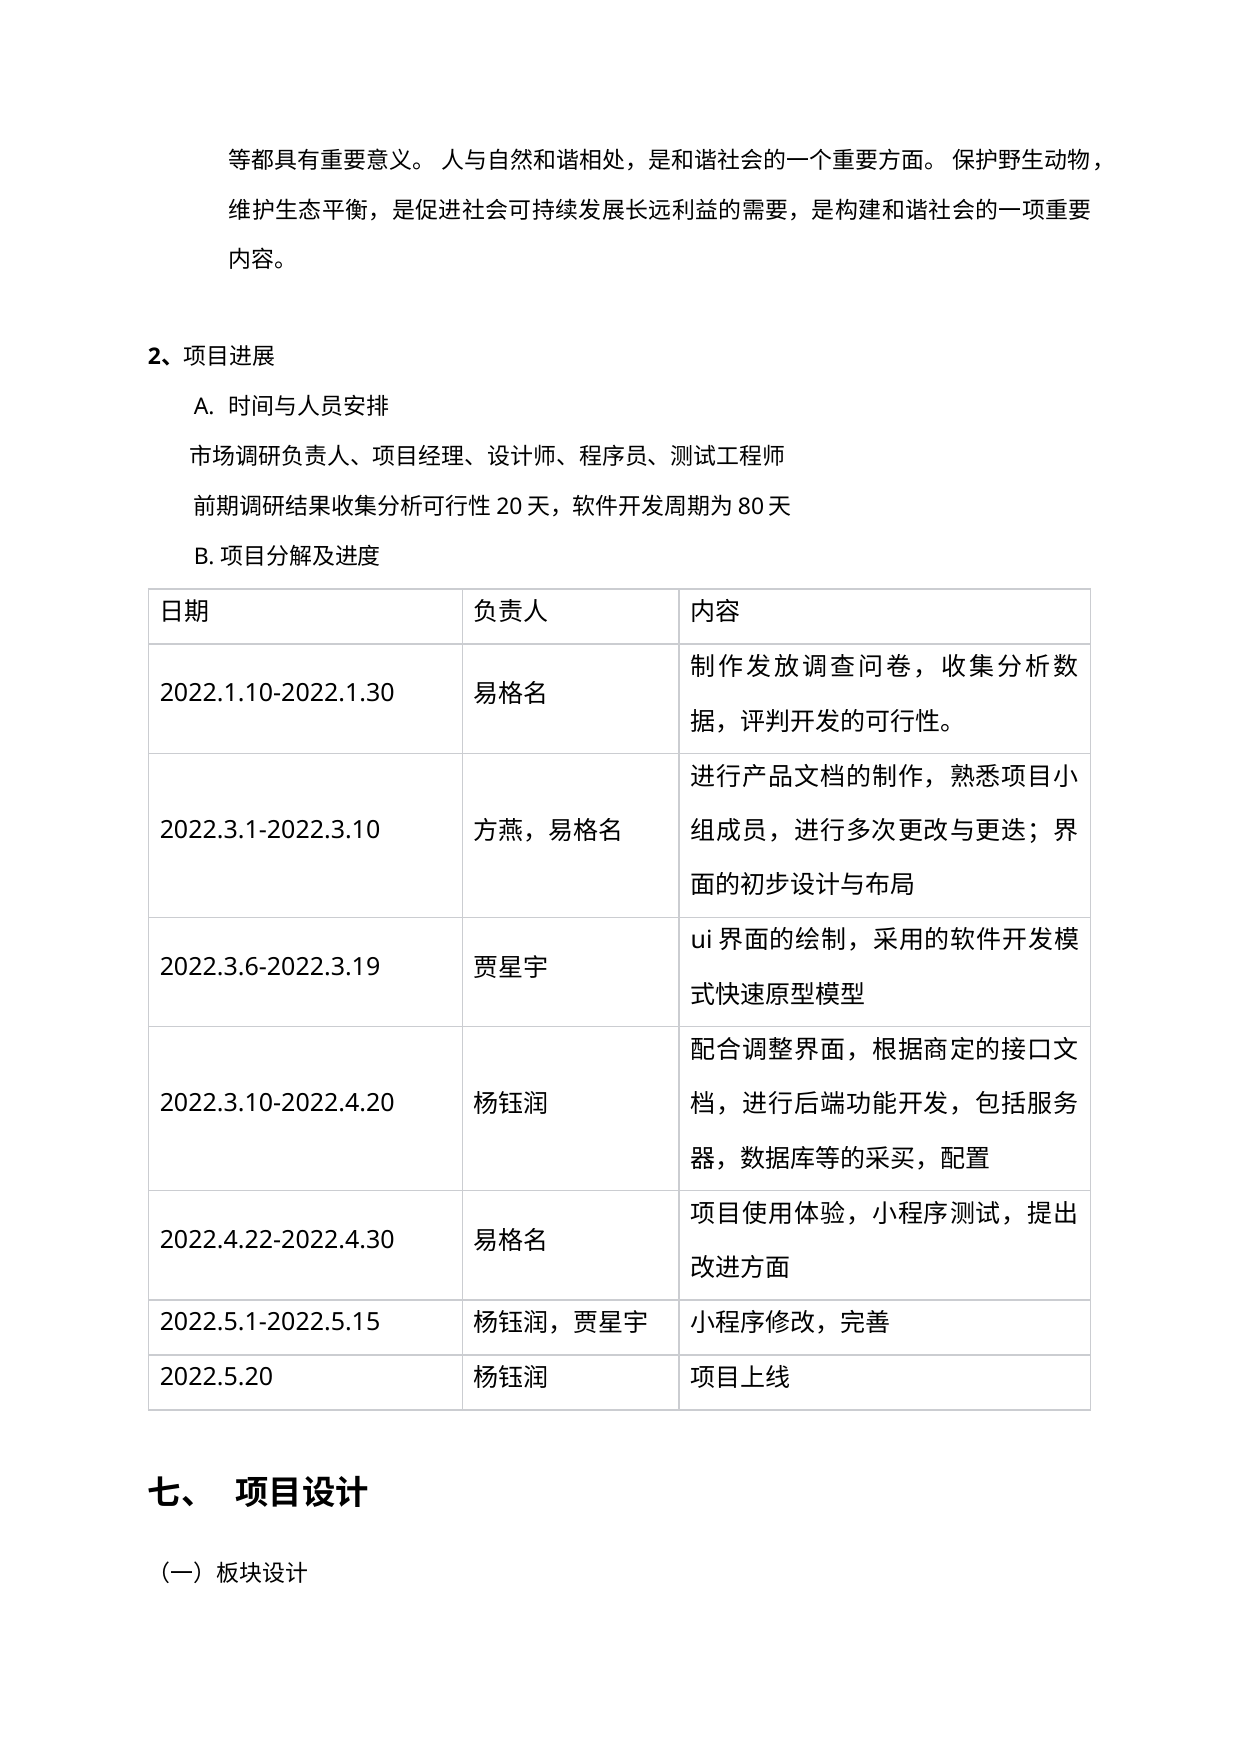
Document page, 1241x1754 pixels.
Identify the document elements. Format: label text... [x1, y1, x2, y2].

table_cell 2022.3.10-2022.4.20 [149, 1027, 462, 1190]
text （一）板块设计 [148, 1554, 1093, 1588]
table_cell 2022.1.10-2022.1.30 [149, 645, 462, 752]
table_cell 贾星宇 [463, 918, 678, 1026]
list 时间与人员安排 [193, 388, 1093, 421]
table_cell 2022.5.1-2022.5.15 [149, 1301, 462, 1354]
table_cell 杨钰润 [463, 1027, 678, 1190]
table_cell 2022.4.22-2022.4.30 [149, 1191, 462, 1299]
table_cell 项目上线 [680, 1356, 1090, 1409]
table_cell 小程序修改，完善 [680, 1301, 1090, 1354]
table_cell 2022.3.1-2022.3.10 [149, 754, 462, 916]
table_cell 制作发放调查问卷，收集分析数据，评判开发的可行性。 [680, 645, 1090, 752]
table_cell 杨钰润，贾星宇 [463, 1301, 678, 1354]
table_cell 方燕，易格名 [463, 754, 678, 916]
table_cell ui界面的绘制，采用的软件开发模式快速原型模型 [680, 918, 1090, 1026]
table_header 内容 [680, 590, 1090, 643]
table_cell 易格名 [463, 1191, 678, 1299]
table_cell 配合调整界面，根据商定的接口文档，进行后端功能开发，包括服务器，数据库等的采买，配置 [680, 1027, 1090, 1190]
text 前期调研结果收集分析可行性20天，软件开发周期为80天 [193, 488, 1093, 521]
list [193, 142, 1093, 274]
table_cell 易格名 [463, 645, 678, 752]
table_header 负责人 [463, 590, 678, 643]
table_cell 进行产品文档的制作，熟悉项目小组成员，进行多次更改与更迭；界面的初步设计与布局 [680, 754, 1090, 916]
table_cell 2022.5.20 [149, 1356, 462, 1409]
table_header 日期 [149, 590, 462, 643]
text 市场调研负责人、项目经理、设计师、程序员、测试工程师 [148, 438, 1093, 471]
table_cell 杨钰润 [463, 1356, 678, 1409]
subtitle 项目设计 [148, 1466, 1093, 1514]
text B. 项目分解及进度 [193, 538, 1093, 571]
text 2、项目进展 [148, 338, 1093, 371]
table_cell 项目使用体验，小程序测试，提出改进方面 [680, 1191, 1090, 1299]
table_cell 2022.3.6-2022.3.19 [149, 918, 462, 1026]
